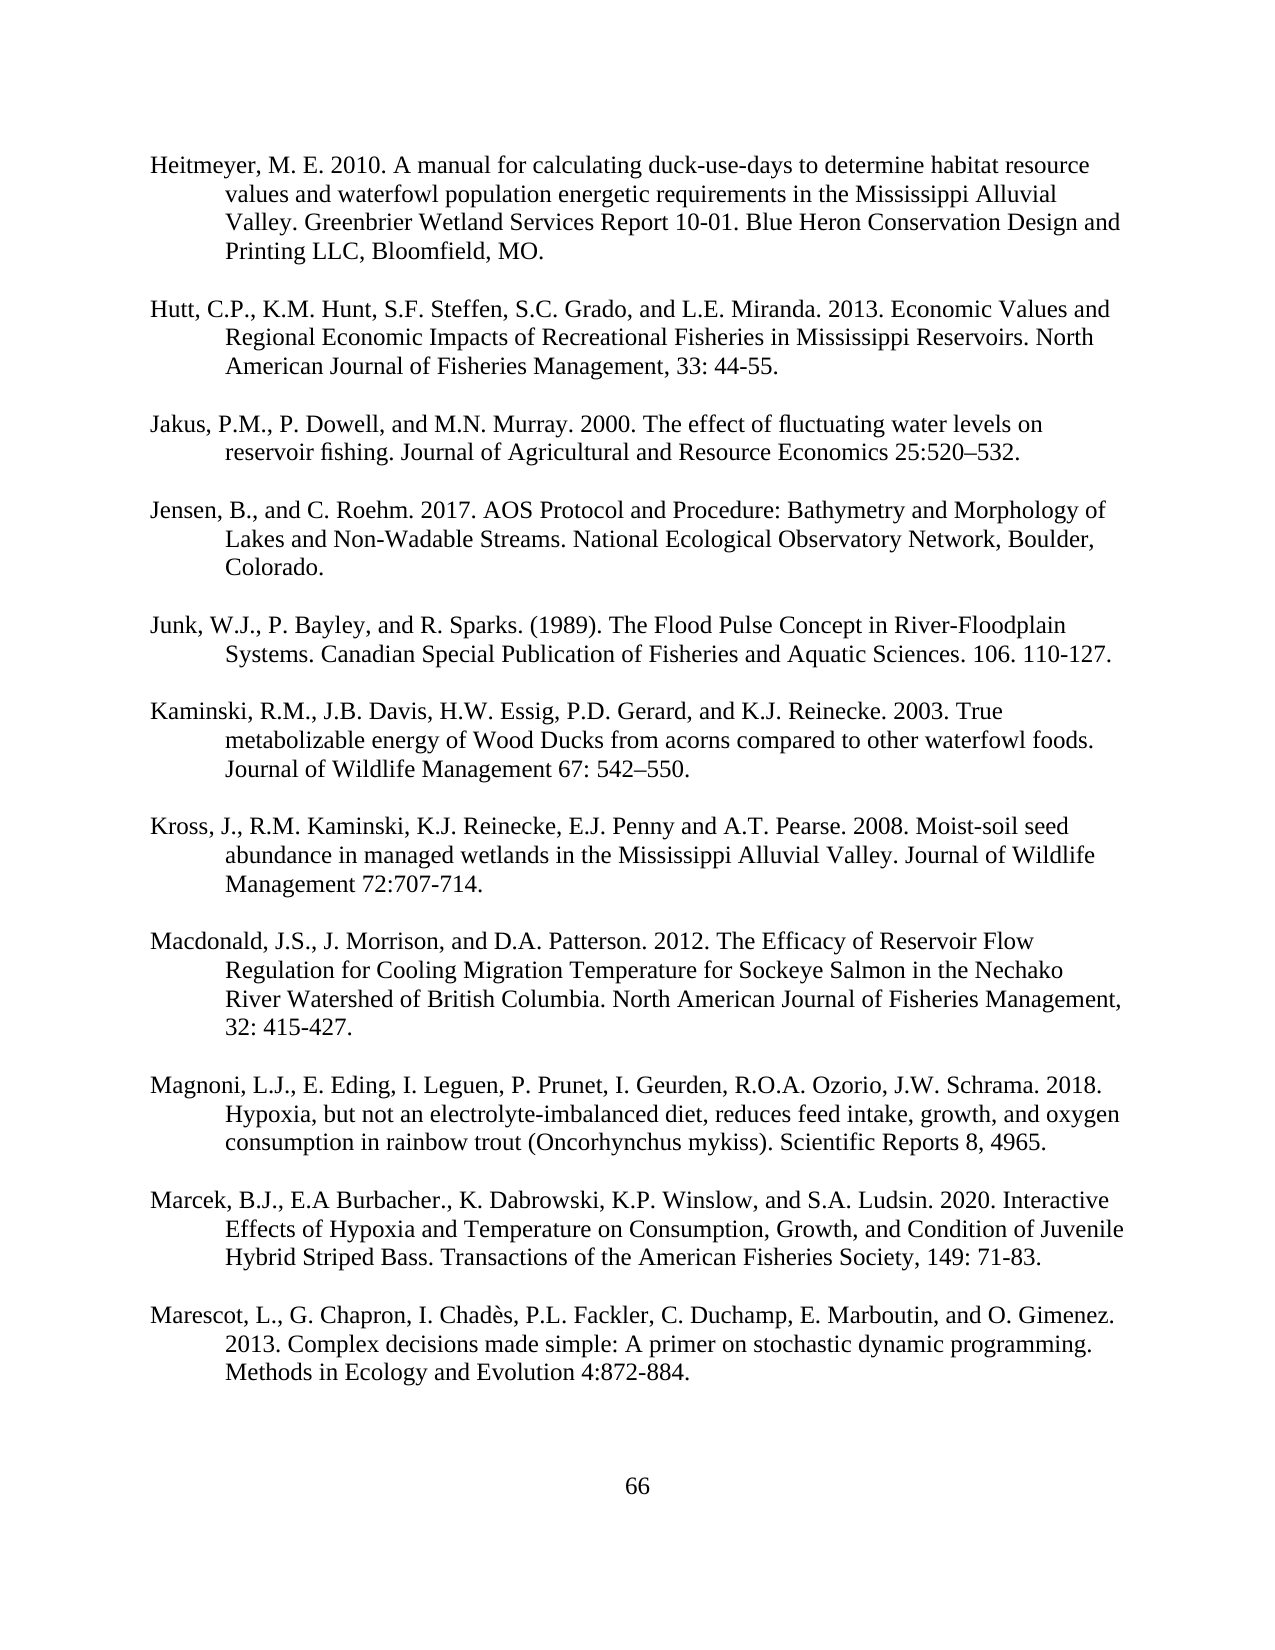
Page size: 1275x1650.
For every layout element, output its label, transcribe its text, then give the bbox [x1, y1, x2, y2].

text Hutt, C.P., K.M. Hunt, S.F. Steffen, S.C. Grado, and L.E. Miranda. 2013. Economic Values and Regional Economic Impacts of Recreational Fisheries in Mississippi Reservoirs. North American Journal of Fisheries Management, 33: 44-55. [150, 294, 1125, 380]
text Kaminski, R.M., J.B. Davis, H.W. Essig, P.D. Gerard, and K.J. Reinecke. 2003. True metabolizable energy of Wood Ducks from acorns compared to other waterfowl foods. Journal of Wildlife Management 67: 542–550. [150, 696, 1125, 782]
text Kross, J., R.M. Kaminski, K.J. Reinecke, E.J. Penny and A.T. Pearse. 2008. Moist-soil seed abundance in managed wetlands in the Mississippi Alluvial Valley. Journal of Wildlife Management 72:707-714. [150, 811, 1125, 897]
text Marcek, B.J., E.A Burbacher., K. Dabrowski, K.P. Winslow, and S.A. Ludsin. 2020. Interactive Effects of Hypoxia and Temperature on Consumption, Growth, and Condition of Juvenile Hybrid Striped Bass. Transactions of the American Fisheries Society, 149: 71-83. [150, 1185, 1125, 1271]
text Marescot, L., G. Chapron, I. Chadès, P.L. Fackler, C. Duchamp, E. Marboutin, and O. Gimenez. 2013. Complex decisions made simple: A primer on stochastic dynamic programming. Methods in Ecology and Evolution 4:872-884. [150, 1300, 1125, 1386]
text Jensen, B., and C. Roehm. 2017. AOS Protocol and Procedure: Bathymetry and Morphology of Lakes and Non-Wadable Streams. National Ecological Observatory Network, Boulder, Colorado. [150, 495, 1125, 581]
text Heitmeyer, M. E. 2010. A manual for calculating duck-use-days to determine habitat resource values and waterfowl population energetic requirements in the Mississippi Alluvial Valley. Greenbrier Wetland Services Report 10-01. Blue Heron Conservation Design and Printing LLC, Bloomfield, MO. [150, 150, 1125, 265]
text Macdonald, J.S., J. Morrison, and D.A. Patterson. 2012. The Efficacy of Reservoir Flow Regulation for Cooling Migration Temperature for Sockeye Salmon in the Nechako River Watershed of British Columbia. North American Journal of Fisheries Management, 32: 415-427. [150, 926, 1125, 1041]
text Junk, W.J., P. Bayley, and R. Sparks. (1989). The Flood Pulse Concept in River-Floodplain Systems. Canadian Special Publication of Fisheries and Aquatic Sciences. 106. 110-127. [150, 610, 1125, 667]
text Jakus, P.M., P. Dowell, and M.N. Murray. 2000. The effect of ﬂuctuating water levels on reservoir ﬁshing. Journal of Agricultural and Resource Economics 25:520–532. [150, 409, 1125, 466]
text Magnoni, L.J., E. Eding, I. Leguen, P. Prunet, I. Geurden, R.O.A. Ozorio, J.W. Schrama. 2018. Hypoxia, but not an electrolyte-imbalanced diet, reduces feed intake, growth, and oxygen consumption in rainbow trout (Oncorhynchus mykiss). Scientific Reports 8, 4965. [150, 1070, 1125, 1156]
